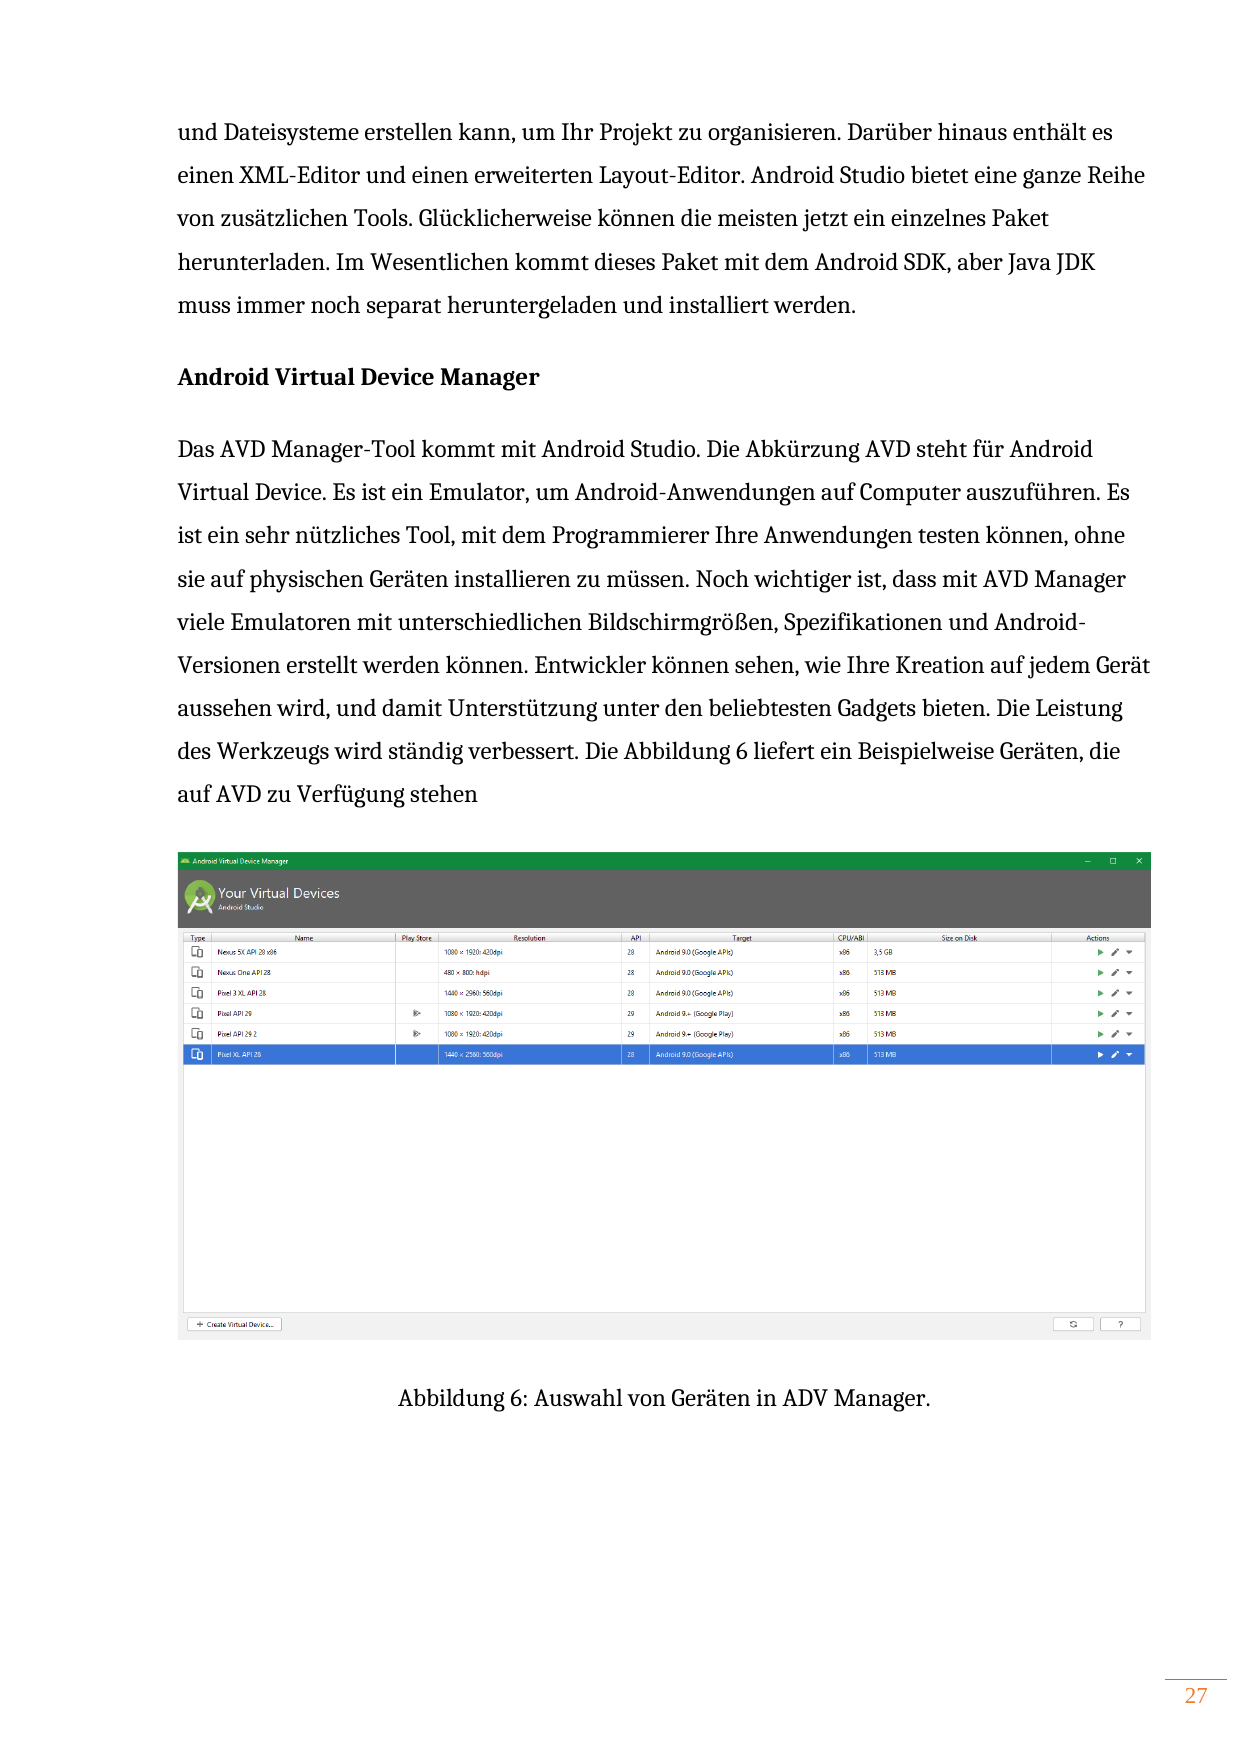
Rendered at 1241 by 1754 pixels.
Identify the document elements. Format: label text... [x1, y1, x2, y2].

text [177, 118, 1152, 319]
subtitle Android Virtual Device Manager [177, 363, 1152, 392]
picture [177, 852, 1151, 1341]
text Abbildung 6: Auswahl von Geräten in ADV Manager. [177, 1384, 1152, 1413]
text Das AVD Manager-Tool kommt mit Android Studio. Die Abkürzung AVD steht für Android Virtual Device. Es ist ein Emulator, um Android-Anwendungen auf Computer auszuführen. Es ist ein sehr nützliches Tool, mit dem Programmierer Ihre Anwendungen testen können, ohne sie auf physischen Geräten installieren zu müssen. Noch wichtiger ist, dass mit AVD Manager viele Emulatoren mit unterschiedlichen Bildschirmgrößen, Spezifikationen und Android-Versionen erstellt werden können. Entwickler können sehen, wie Ihre Kreation auf jedem Gerät aussehen wird, und damit Unterstützung unter den beliebtesten Gadgets bieten. Die Leistung des Werkzeugs wird ständig verbessert. Die Abbildung 6 liefert ein Beispielweise Geräten, die auf AVD zu Verfügung stehen [177, 435, 1152, 809]
